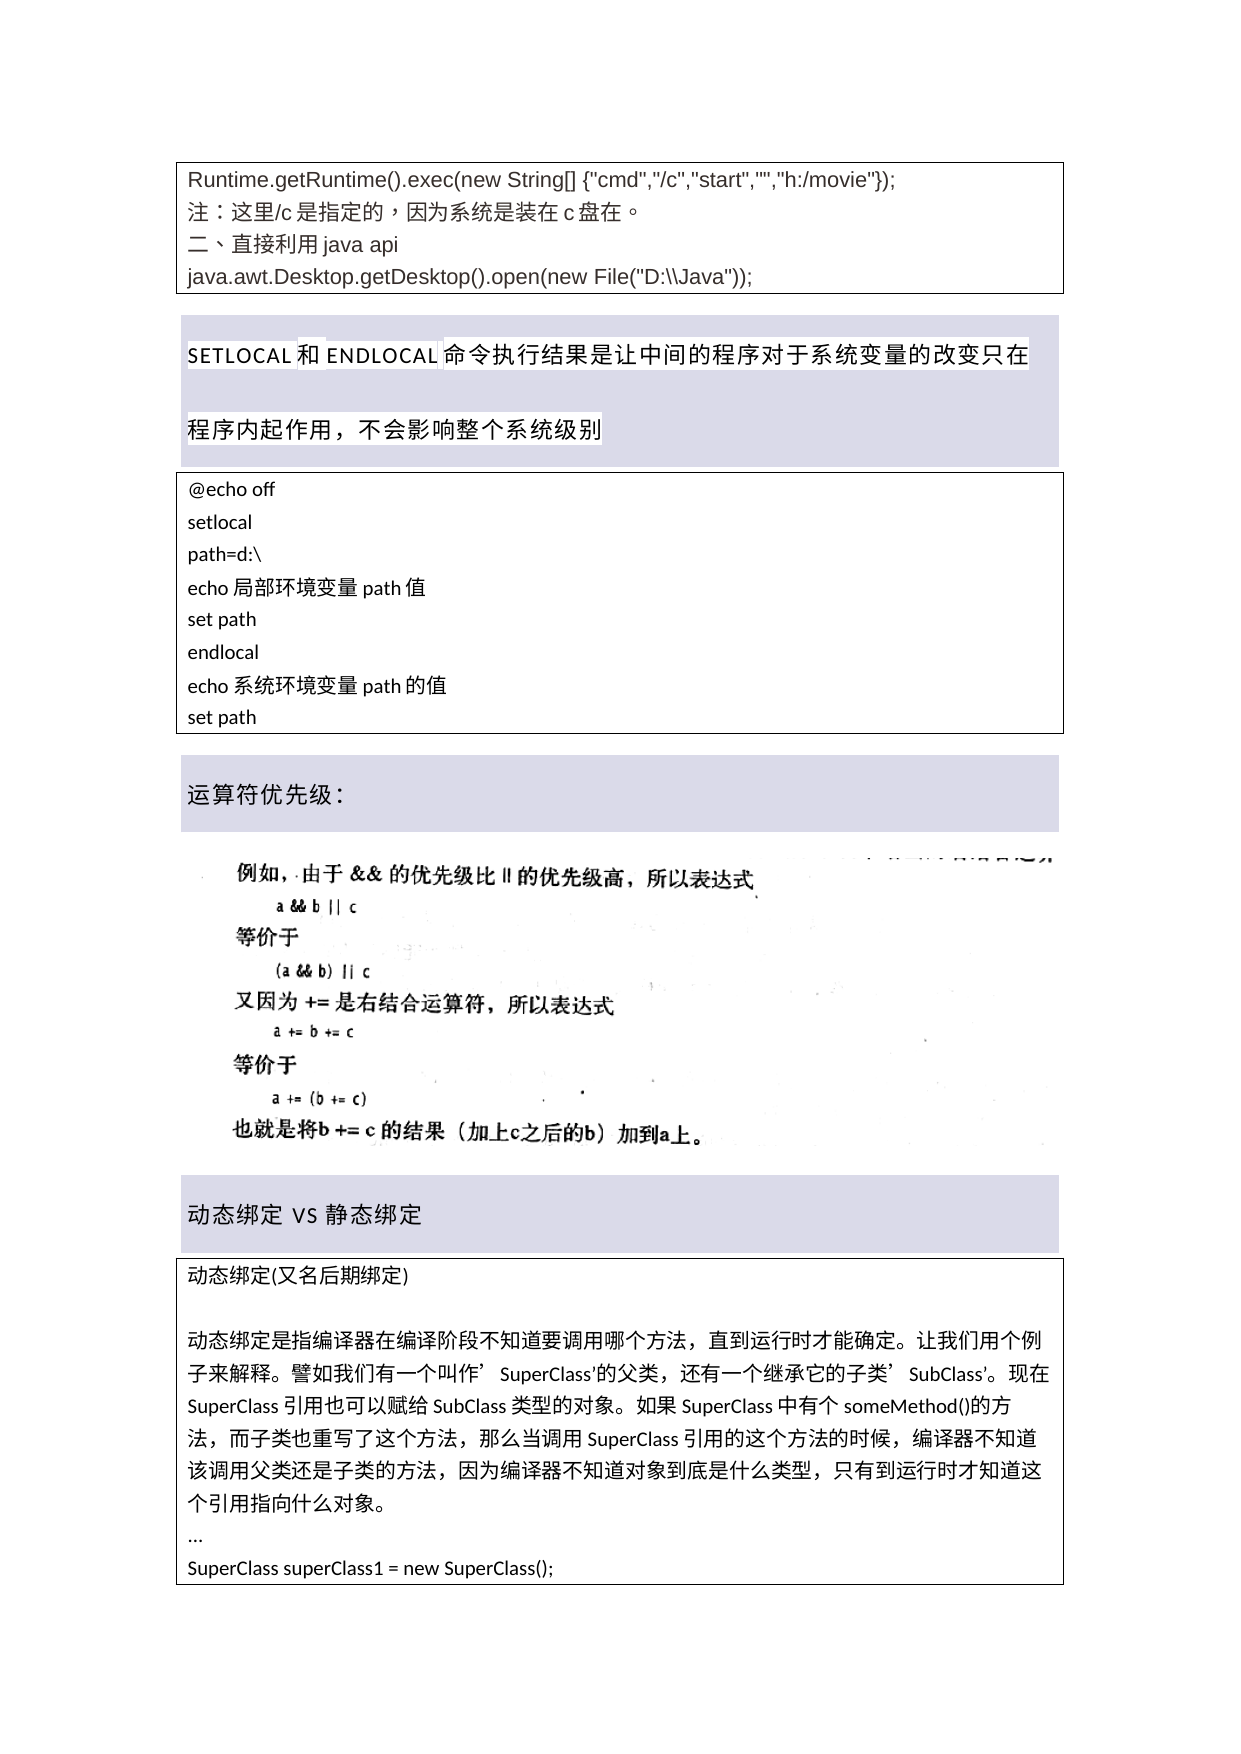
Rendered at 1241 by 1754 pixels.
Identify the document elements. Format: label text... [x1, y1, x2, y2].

table_header @echo off setlocal path=d:\ echo 局部环境变量path值 set path endlocal echo 系统环境变量path的值 set path [177, 473, 1063, 733]
subtitle setlocal和endlocal命令执行结果是让中间的程序对于系统变量的改变只在程序内起作用，不会影响整个系统级别 [188, 321, 1053, 461]
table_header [177, 1259, 1063, 1584]
subtitle 动态绑定 vs 静态绑定 [188, 1181, 1053, 1246]
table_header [177, 163, 1063, 293]
picture [187, 858, 1053, 1146]
subtitle 运算符优先级： [188, 761, 1053, 826]
